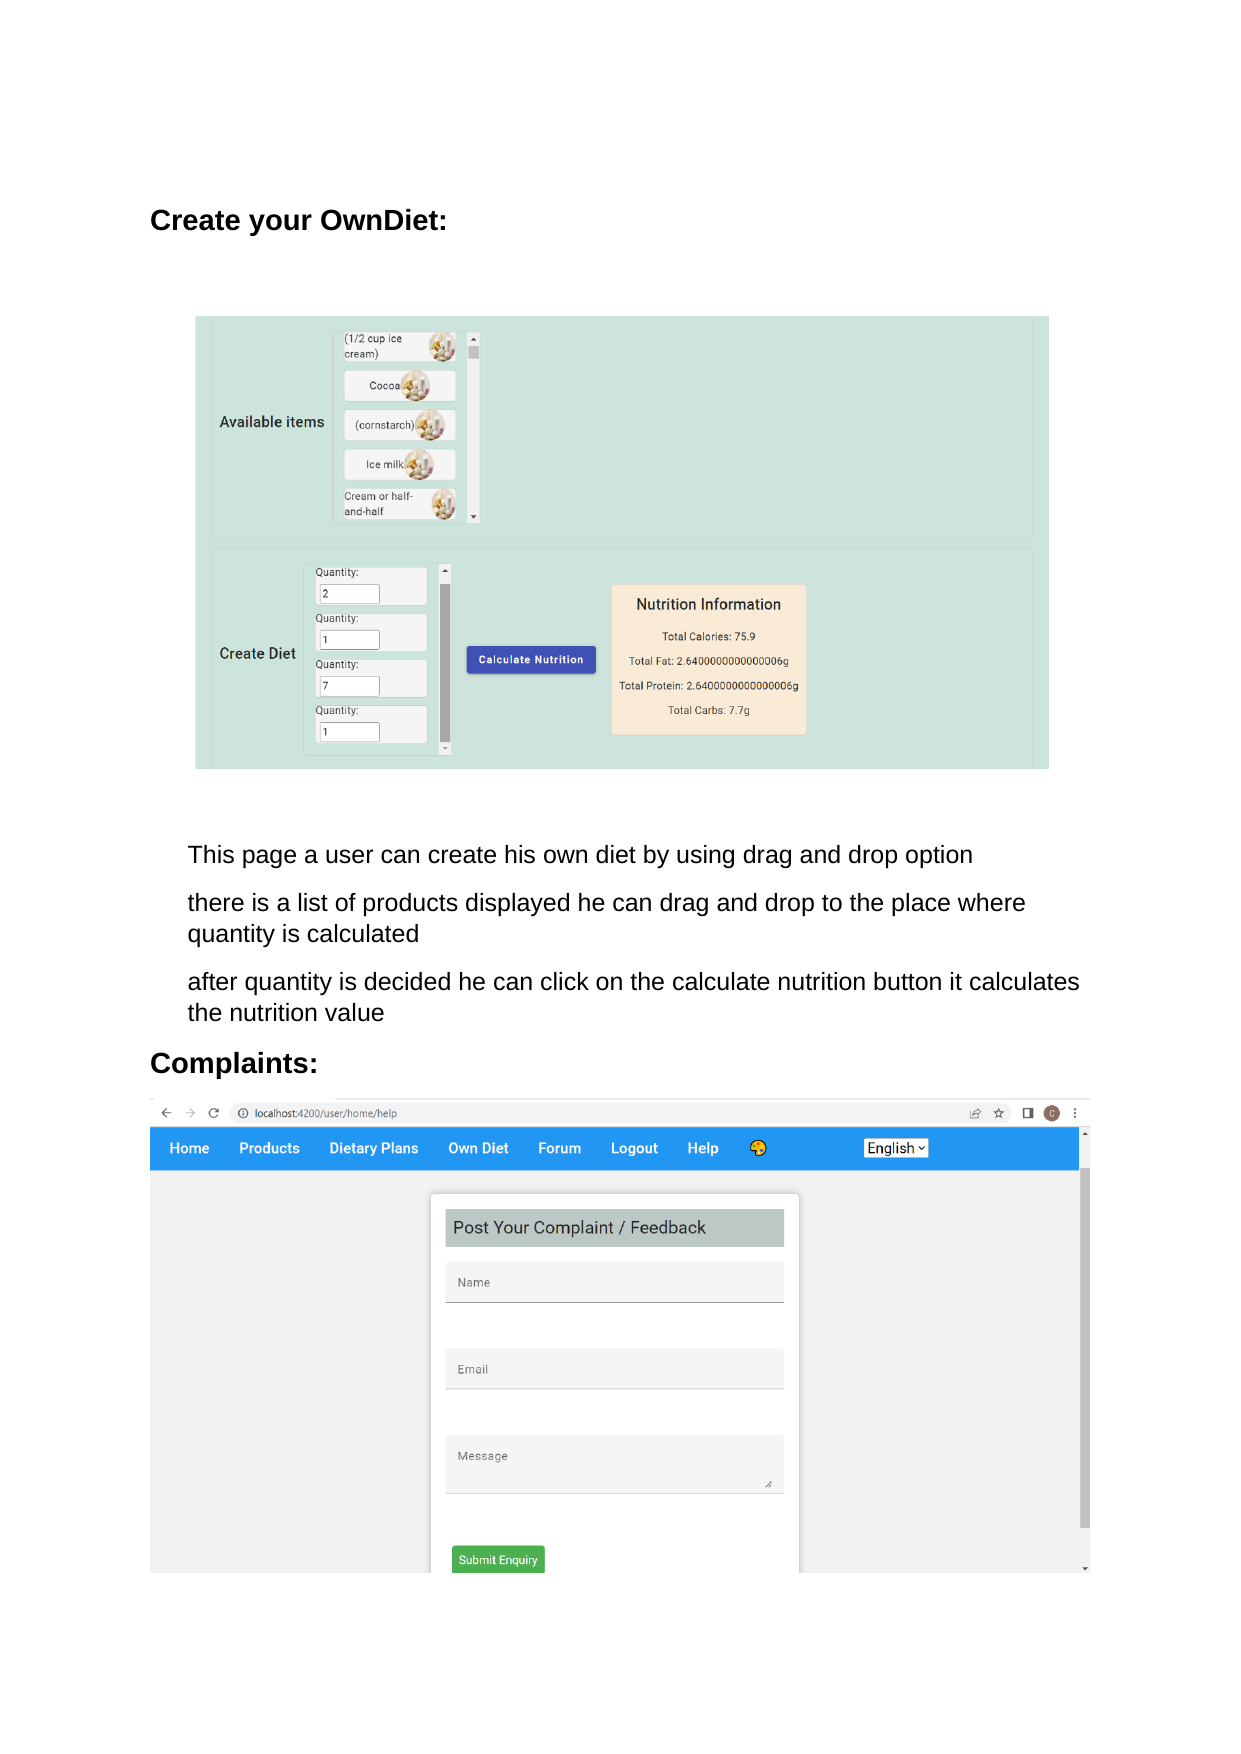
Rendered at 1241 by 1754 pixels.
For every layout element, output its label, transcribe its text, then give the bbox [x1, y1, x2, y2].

picture [150, 1098, 1091, 1573]
text there is a list of products displayed he can drag and drop to the place where quantity is calculated [187, 888, 1090, 948]
text This page a user can create his own diet by using drag and drop option [187, 841, 1090, 869]
picture [150, 308, 1091, 769]
text Complaints: [150, 1046, 1090, 1079]
text Create your OwnDiet: [150, 203, 1090, 236]
text after quantity is decided he can click on the calculate nutrition button it calculates the nutrition value [187, 967, 1090, 1027]
